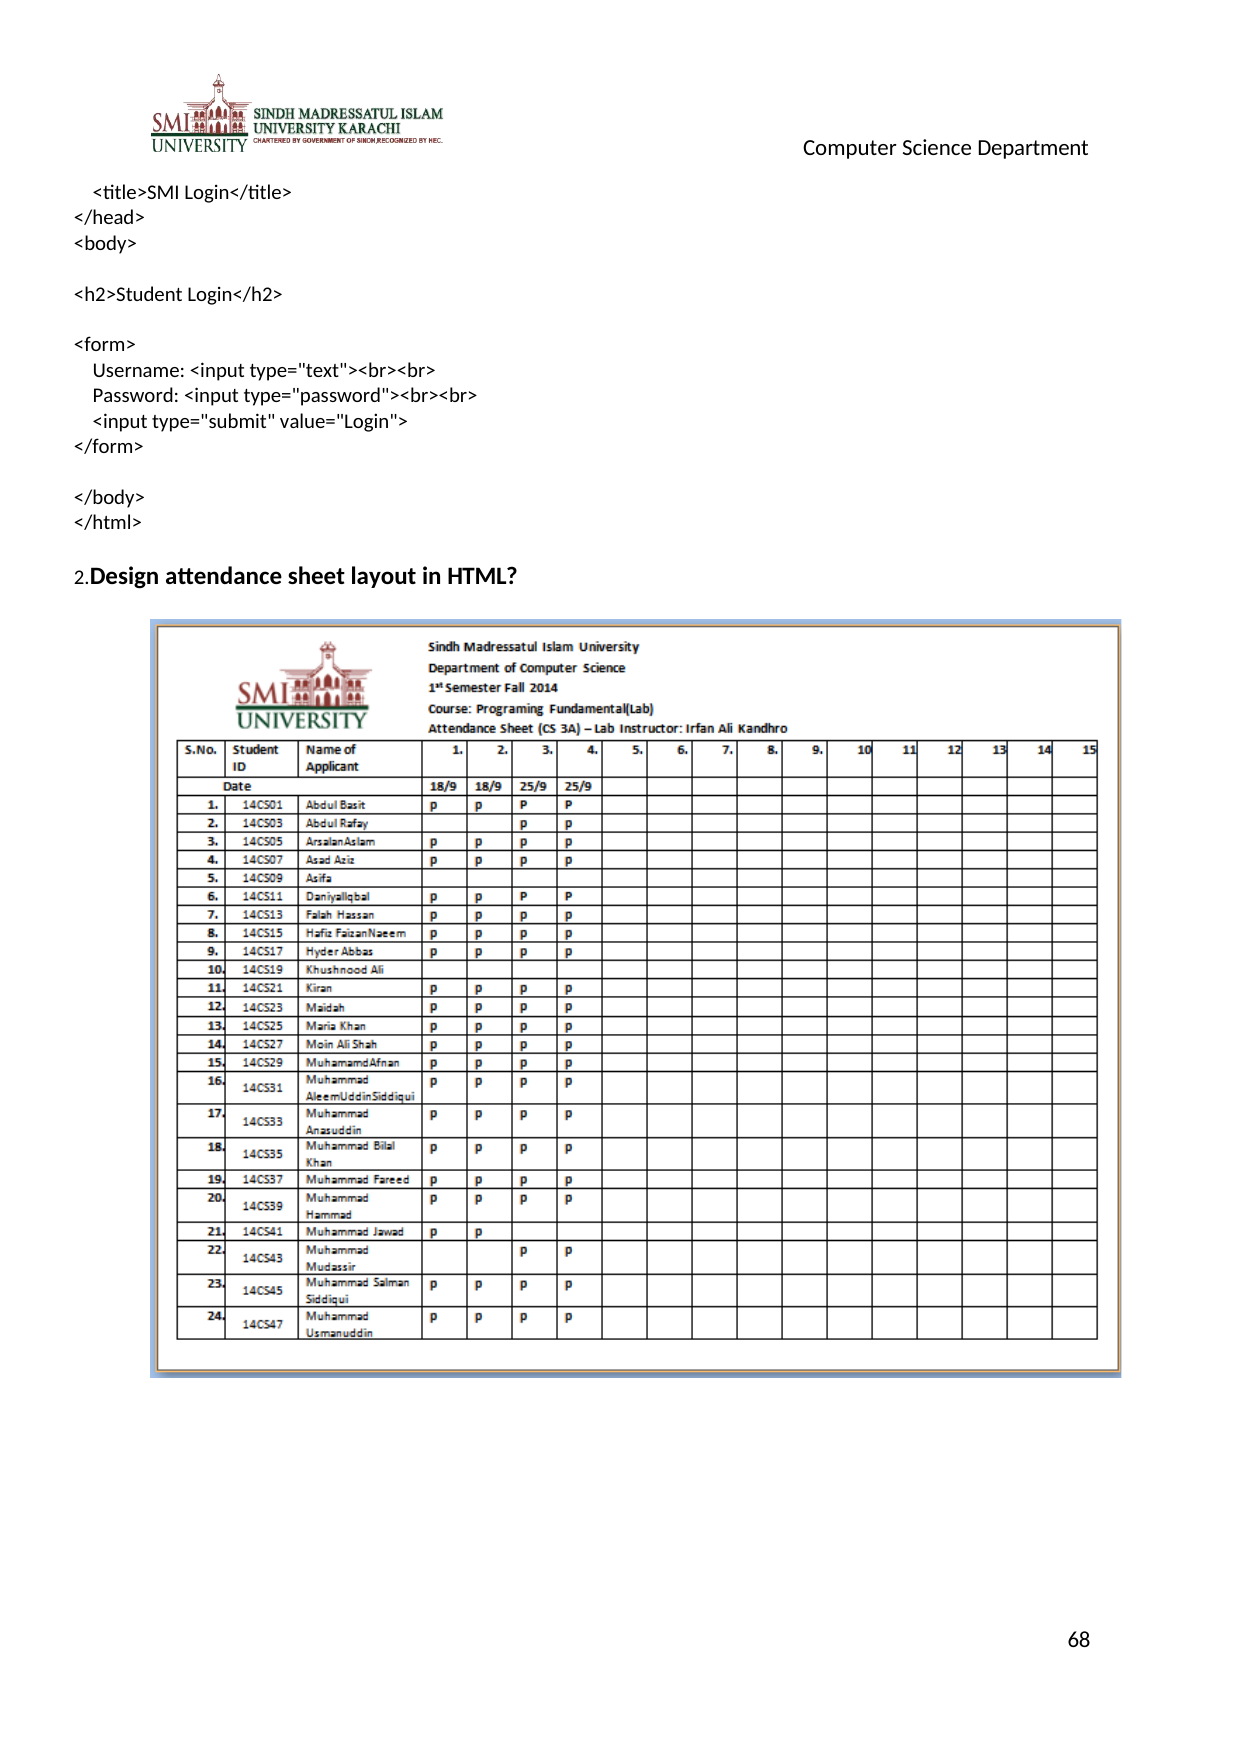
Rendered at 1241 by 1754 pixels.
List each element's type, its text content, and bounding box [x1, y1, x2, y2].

text <form> [74, 332, 1226, 357]
text </form> [74, 433, 1226, 459]
text <input type="submit" value="Login"> [74, 408, 1226, 433]
text <title>SMI Login</title> [74, 179, 1226, 204]
picture [150, 619, 1122, 1378]
text <h2>Student Login</h2> [74, 281, 1226, 306]
text Password: <input type="password"><br><br> [74, 382, 1226, 408]
text Username: <input type="text"><br><br> [74, 357, 1226, 382]
text <body> [74, 230, 1226, 255]
text </head> [74, 204, 1226, 230]
text 2.Design attendance sheet layout in HTML? [74, 560, 1226, 591]
text </body> [74, 484, 1226, 509]
picture [150, 73, 444, 152]
text </html> [74, 509, 1226, 535]
